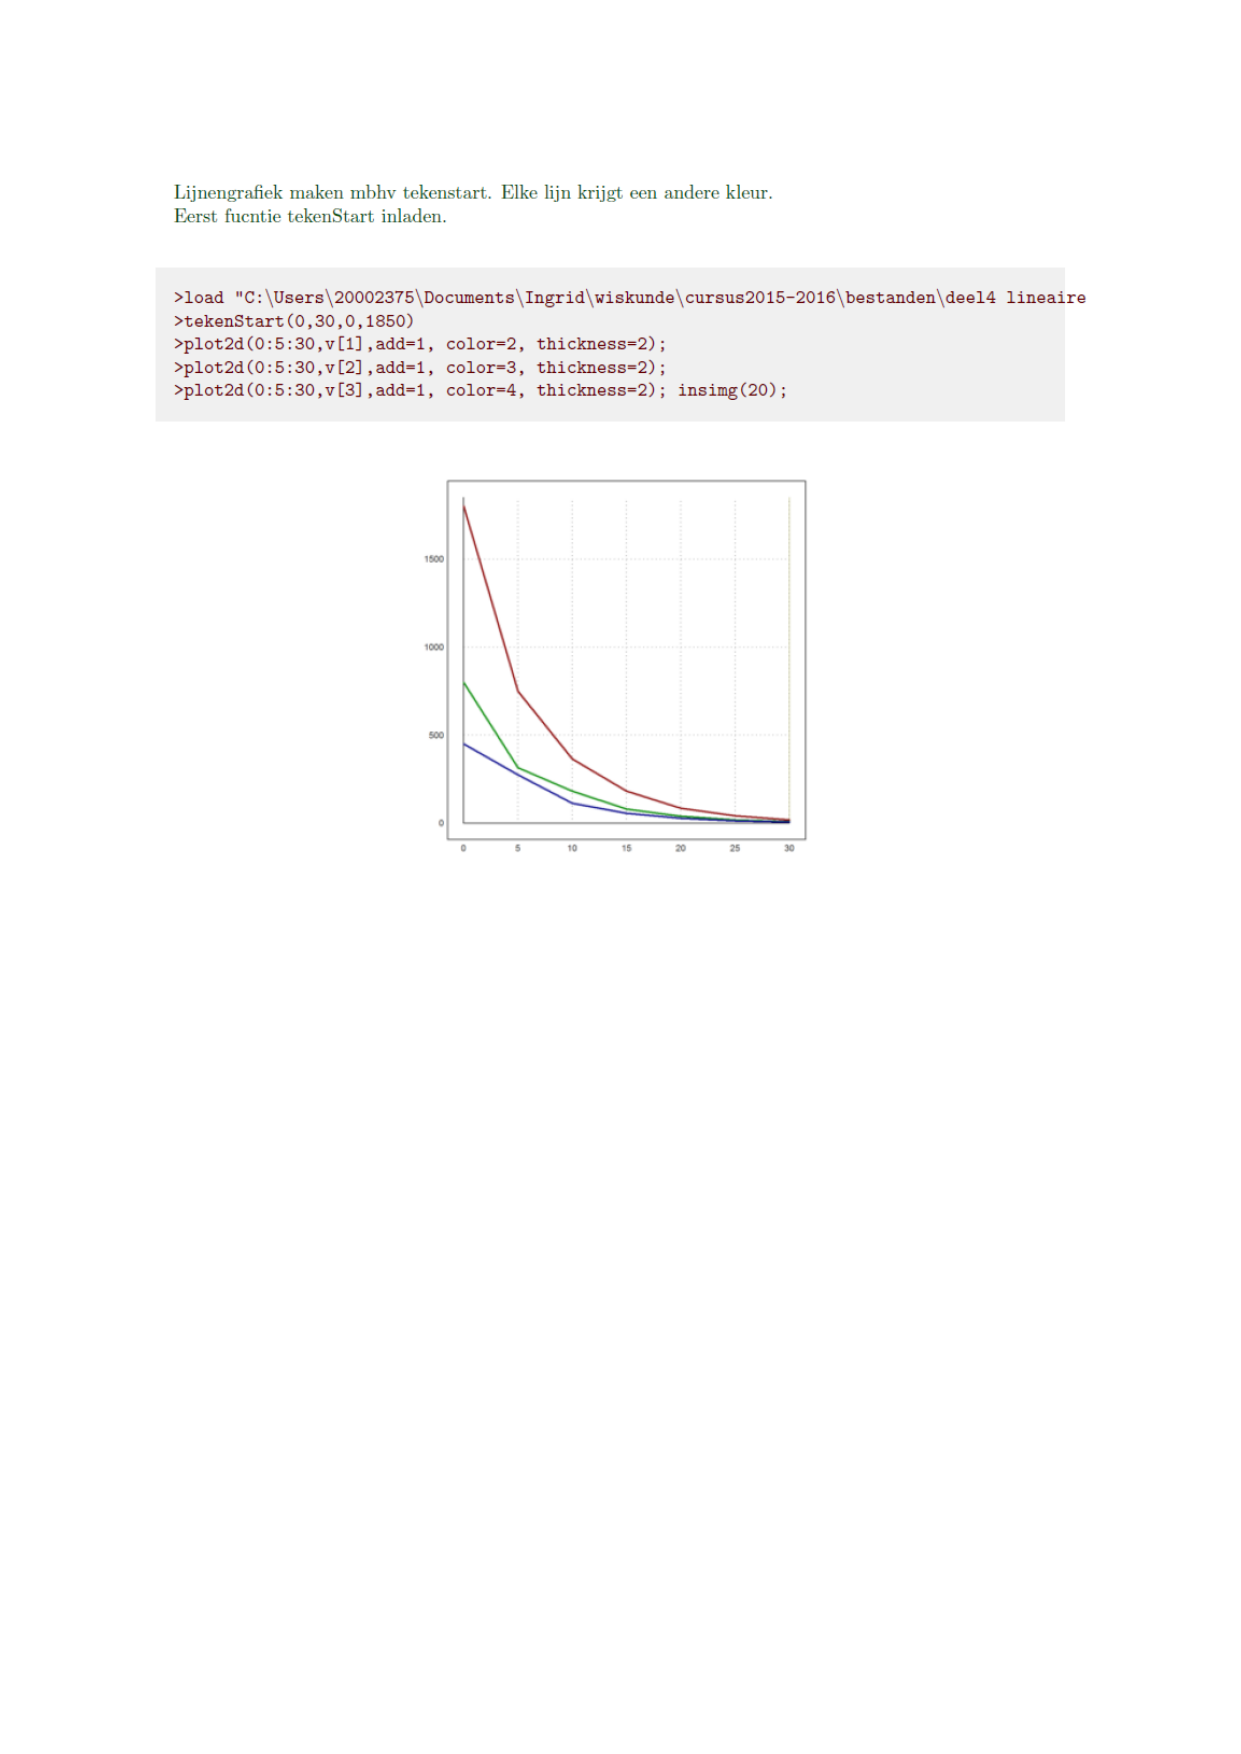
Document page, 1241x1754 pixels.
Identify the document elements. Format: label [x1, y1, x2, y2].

picture [147, 147, 1093, 892]
